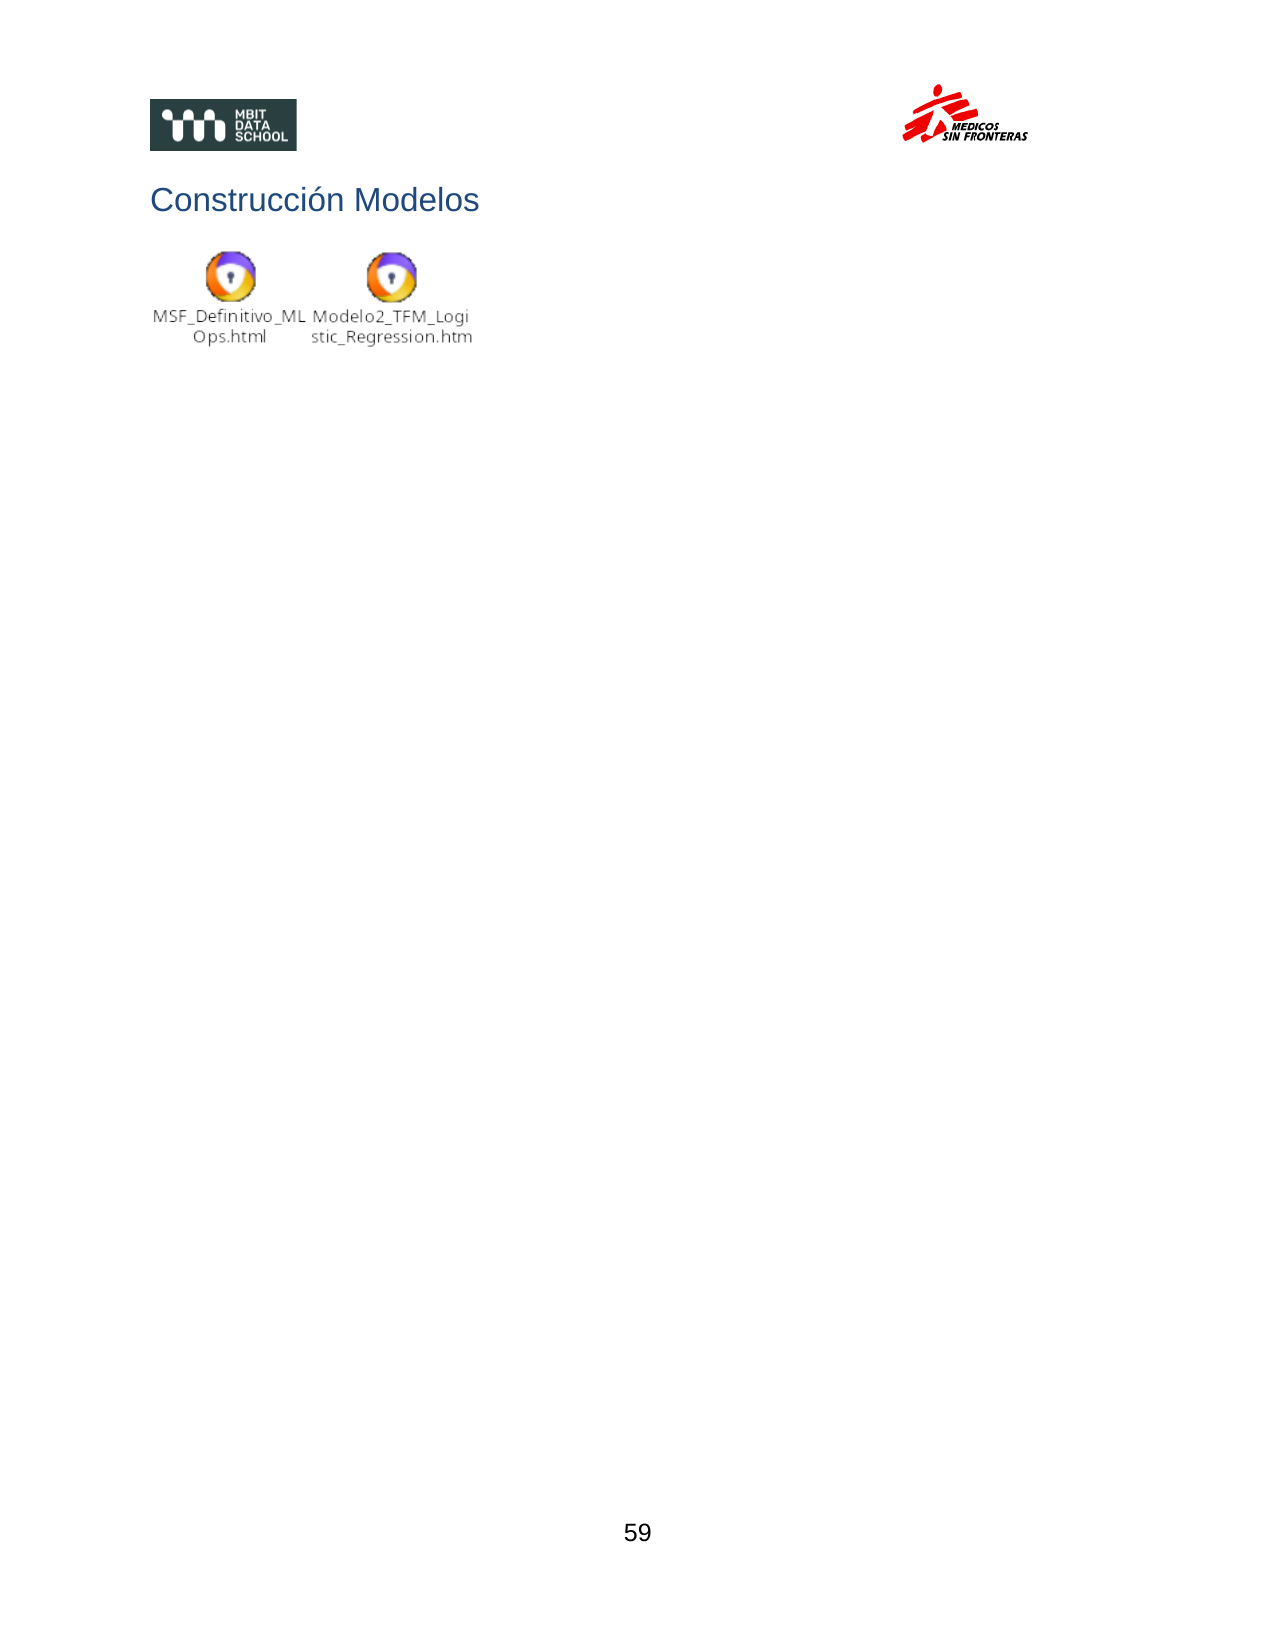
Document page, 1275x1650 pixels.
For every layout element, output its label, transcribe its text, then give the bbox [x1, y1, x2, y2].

subtitle Construcción Modelos [150, 179, 1125, 218]
picture [893, 75, 1036, 151]
picture [150, 99, 297, 151]
